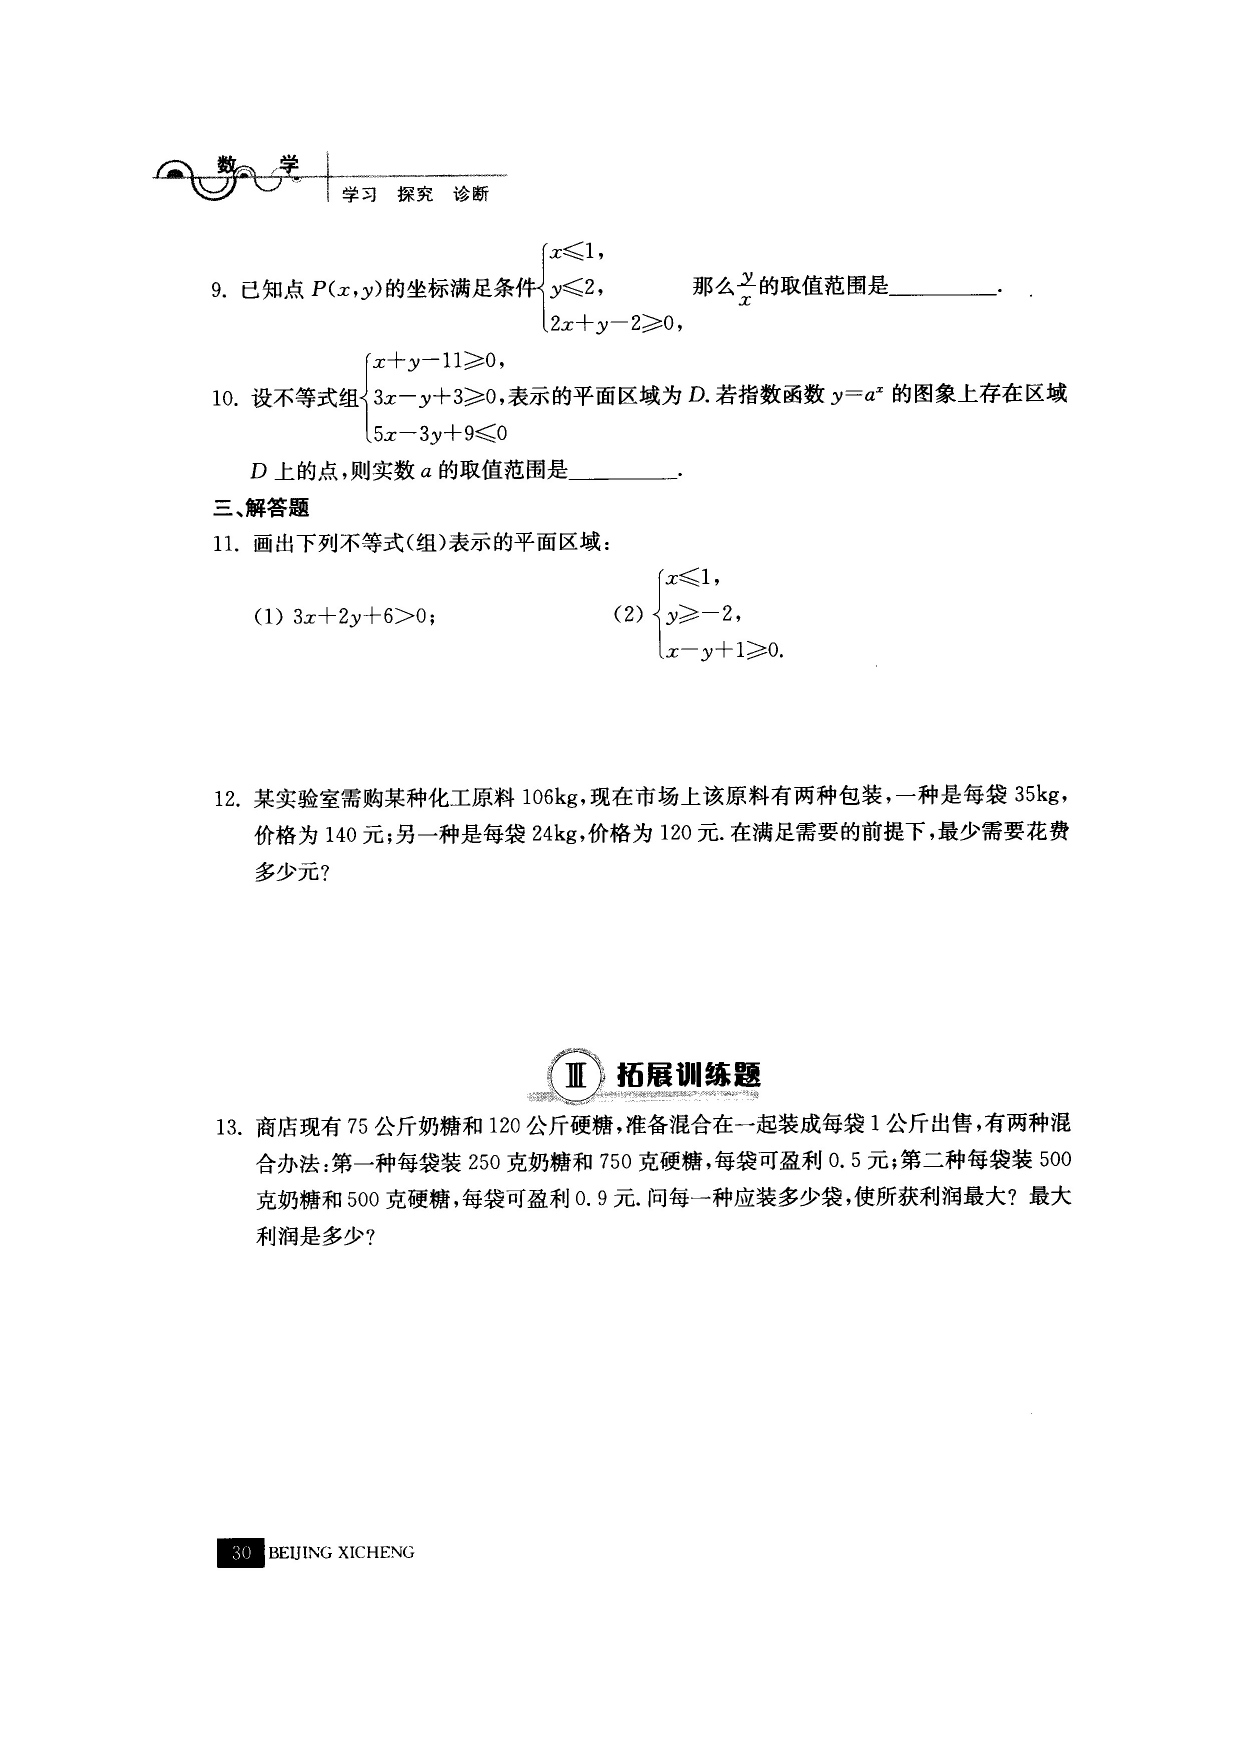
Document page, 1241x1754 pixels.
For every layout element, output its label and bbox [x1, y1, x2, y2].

picture [132, 118, 1108, 1577]
